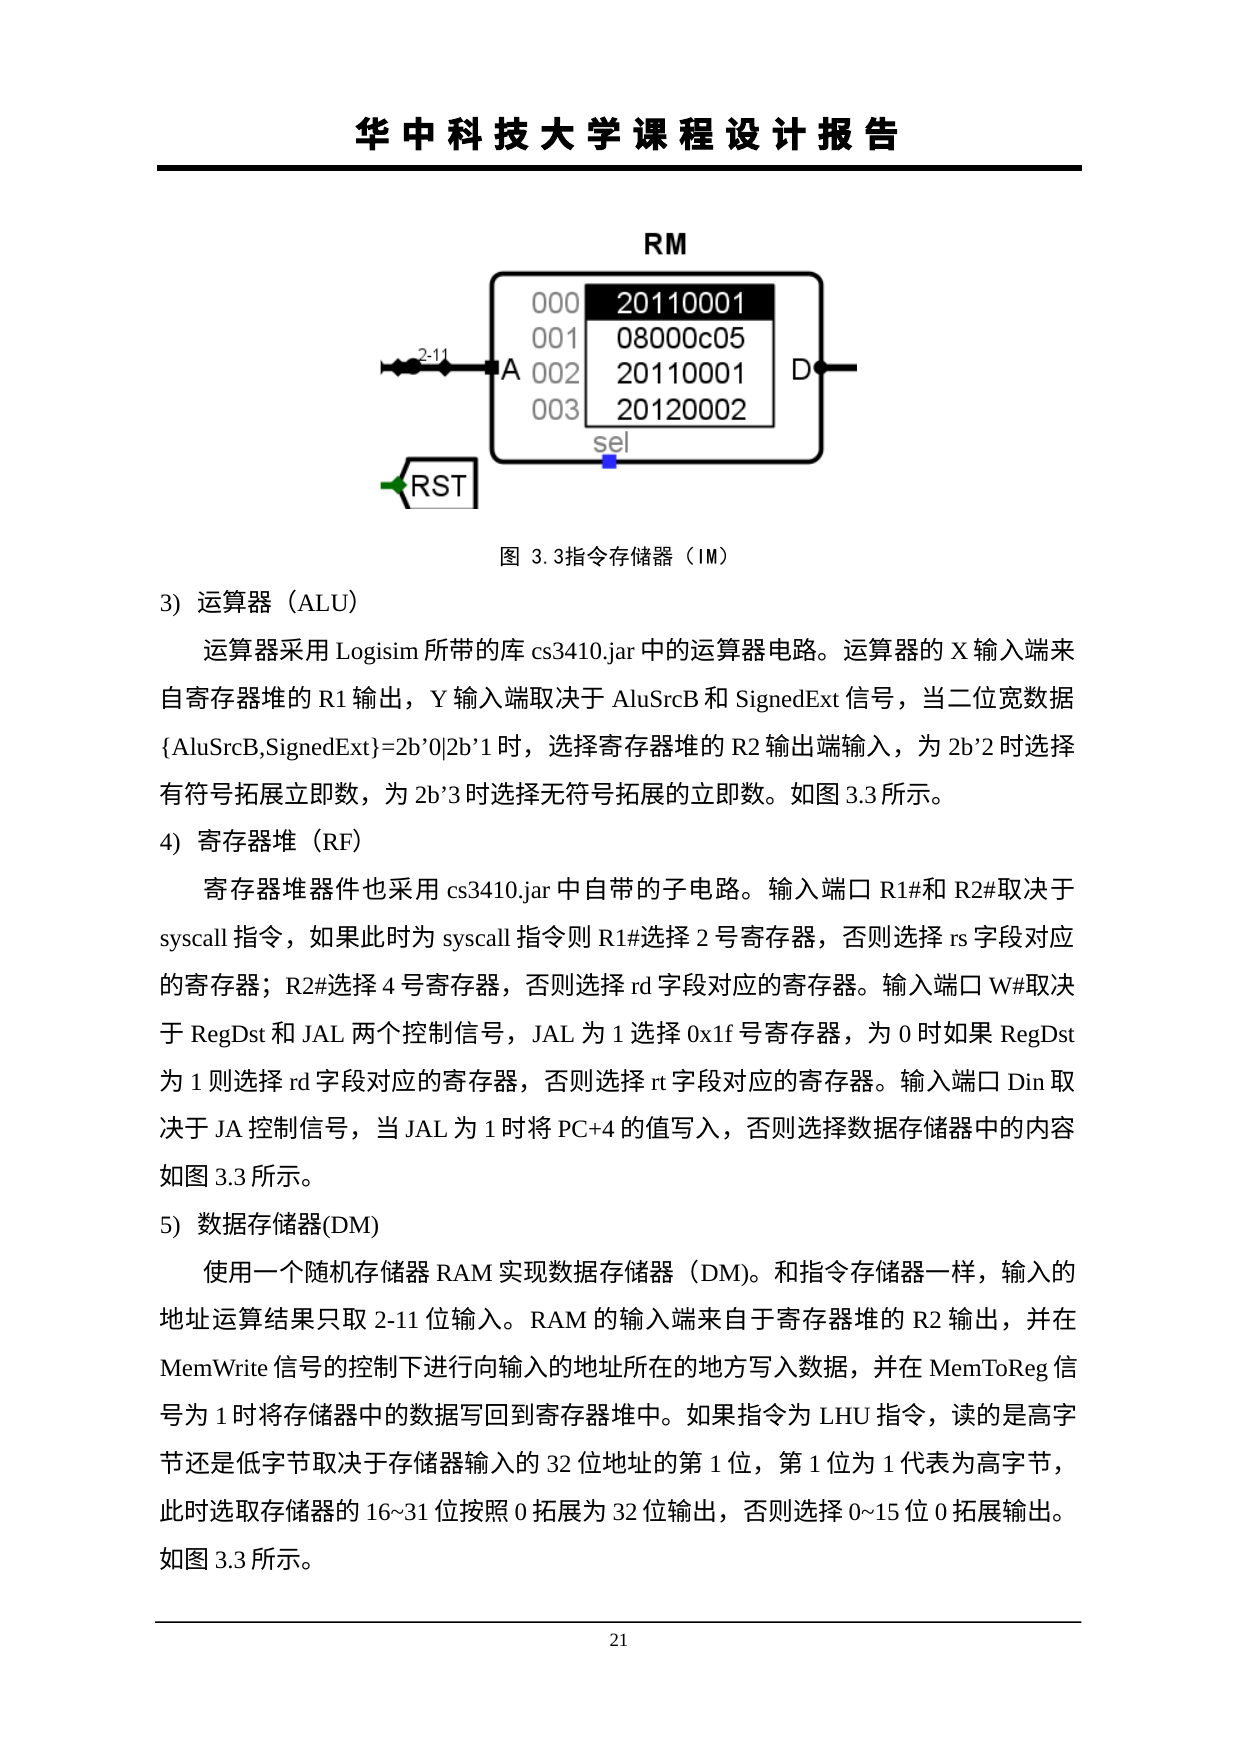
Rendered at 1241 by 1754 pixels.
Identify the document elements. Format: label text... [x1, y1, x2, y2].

list 寄存器堆（RF） [159, 816, 1075, 864]
picture [380, 198, 857, 509]
text 寄存器堆器件也采用cs3410.jar中自带的子电路。输入端口R1#和R2#取决于syscall指令，如果此时为syscall指令则R1#选择2号寄存器，否则选择rs字段对应的寄存器；R2#选择4号寄存器，否则选择rd字段对应的寄存器。输入端口W#取决于RegDst和JAL两个控制信号，JAL为1选择0x1f号寄存器，为0时如果RegDst为1则选择rd字段对应的寄存器，否则选择rt字段对应的寄存器。输入端口Din取决于JA控制信号，当JAL为1时将PC+4的值写入，否则选择数据存储器中的内容。如图3.3所示。 [159, 864, 1075, 1199]
text 使用一个随机存储器RAM实现数据存储器（DM)。和指令存储器一样，输入的地址运算结果只取2-11位输入。RAM的输入端来自于寄存器堆的R2输出，并在MemWrite信号的控制下进行向输入的地址所在的地方写入数据，并在MemToReg信号为1时将存储器中的数据写回到寄存器堆中。如果指令为LHU指令，读的是高字节还是低字节取决于存储器输入的32位地址的第1位，第1位为1代表为高字节，此时选取存储器的16~31位按照0拓展为32位输出，否则选择0~15位0拓展输出。如图3.3所示。 [159, 1246, 1078, 1581]
list 数据存储器(DM) [159, 1199, 1075, 1246]
text 运算器采用Logisim所带的库cs3410.jar中的运算器电路。运算器的X输入端来自寄存器堆的R1输出，Y输入端取决于AluSrcB和SignedExt信号，当二位宽数据{AluSrcB,SignedExt}=2b’0|2b’1时，选择寄存器堆的R2输出端输入，为2b’2时选择有符号拓展立即数，为2b’3时选择无符号拓展的立即数。如图3.3所示。 [159, 625, 1075, 816]
list 运算器（ALU） [159, 577, 1075, 625]
